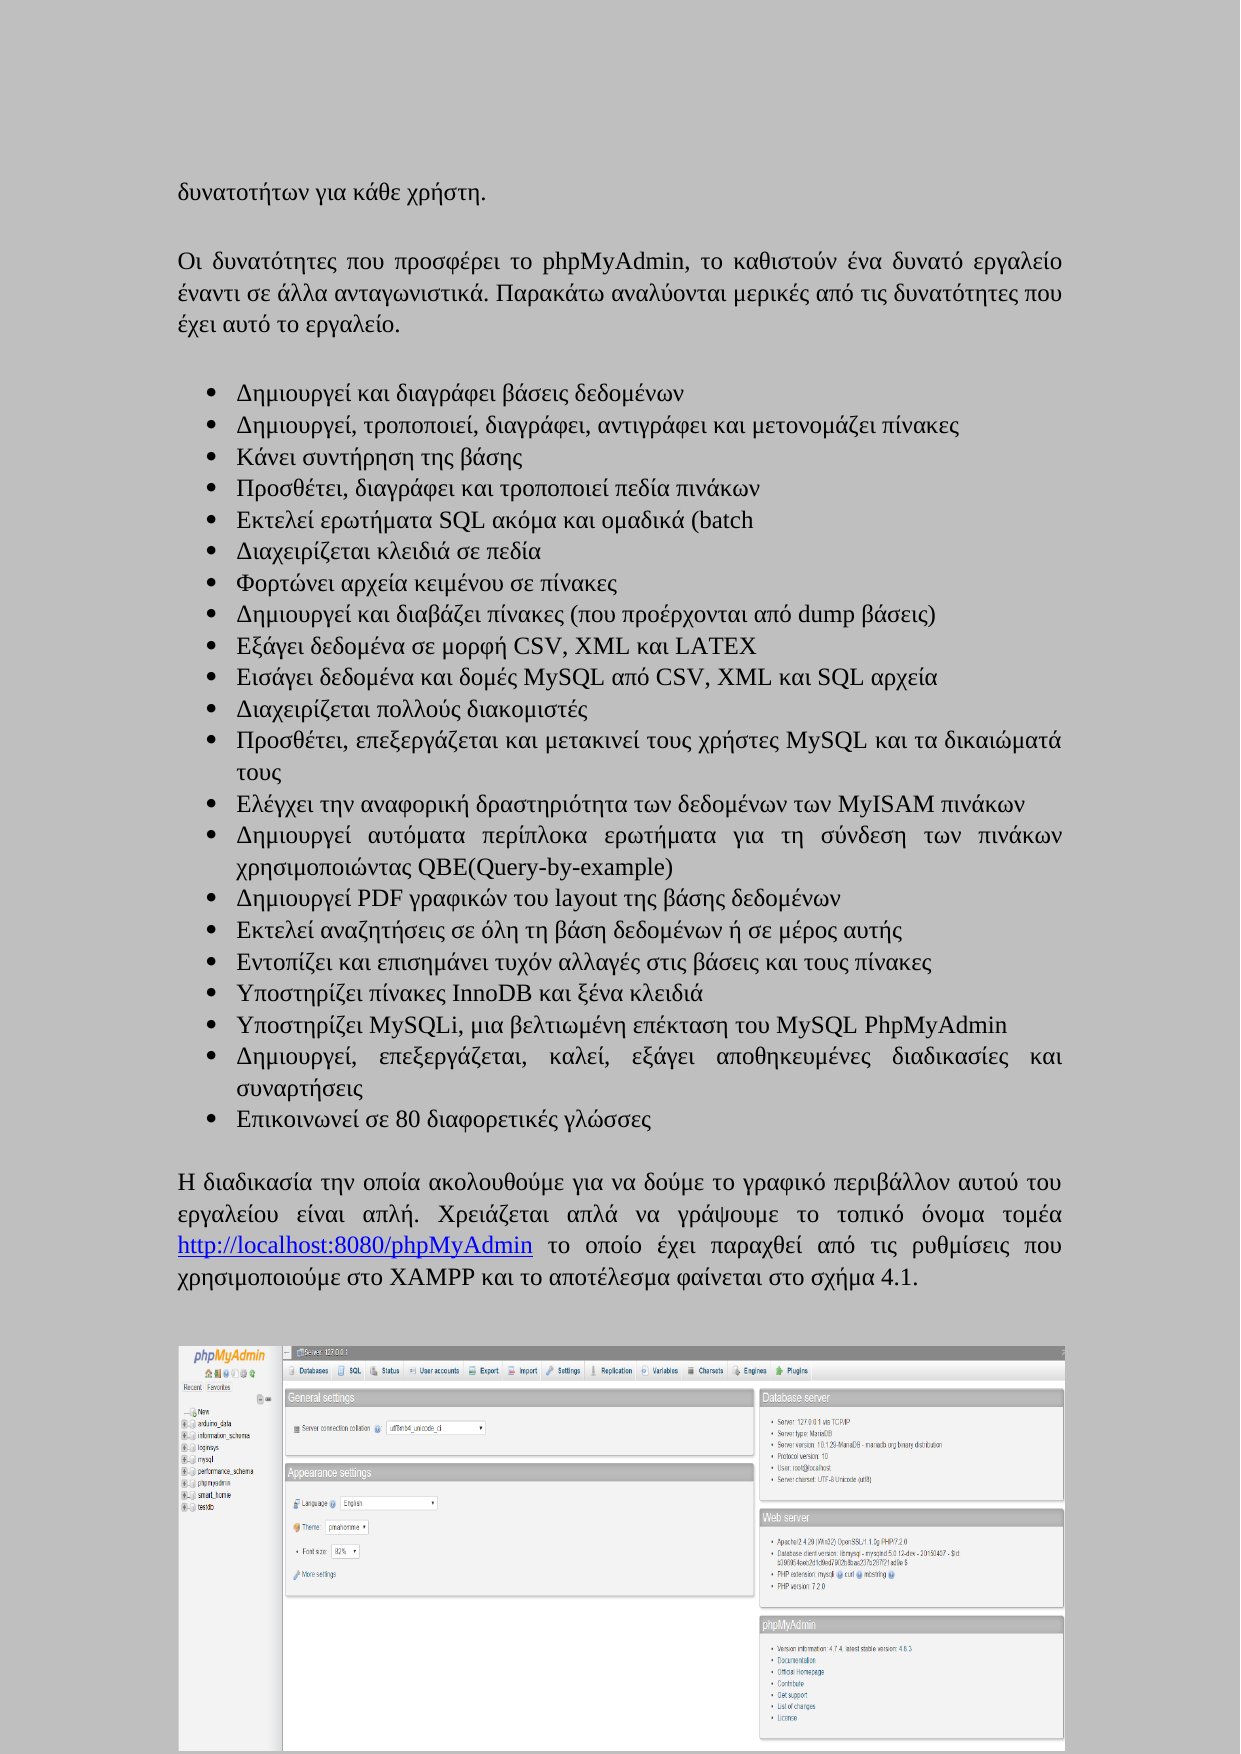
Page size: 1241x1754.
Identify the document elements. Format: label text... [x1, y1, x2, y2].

list Δημιουργεί αυτόματα περίπλοκα ερωτήματα για τη σύνδεση των πινάκων χρησιμοποιώντας QBE(Query-by-example) [207, 820, 1063, 881]
list Διαχειρίζεται κλειδιά σε πεδία [207, 536, 1063, 565]
list Επικοινωνεί σε 80 διαφορετικές γλώσσες [207, 1104, 1063, 1133]
list Υποστηρίζει πίνακες InnoDB και ξένα κλειδιά [207, 978, 1063, 1007]
list Εντοπίζει και επισημάνει τυχόν αλλαγές στις βάσεις και τους πίνακες [207, 947, 1063, 975]
list Υποστηρίζει MySQLi, μια βελτιωμένη επέκταση του MySQL PhpMyAdmin [207, 1010, 1063, 1038]
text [177, 177, 1063, 206]
list Διαχειρίζεται πολλούς διακομιστές [207, 694, 1063, 723]
text Η διαδικασία την οποία ακολουθούμε για να δούμε το γραφικό περιβάλλον αυτού του εργαλείου είναι απλή. Χρειάζεται απλά να γράψουμε το τοπικό όνομα τομέα http://localhost:8080/phpMyAdmin το οποίο έχει παραχθεί από τις ρυθμίσεις που χρησιμοποιούμε στο XAMPP και το αποτέλεσμα φαίνεται στο σχήμα 4.1. [177, 1167, 1063, 1291]
list Εξάγει δεδομένα σε μορφή CSV, XML και LATEX [207, 631, 1063, 660]
list Προσθέτει, διαγράφει και τροποποιεί πεδία πινάκων [207, 473, 1063, 502]
list Προσθέτει, επεξεργάζεται και μετακινεί τους χρήστες MySQL και τα δικαιώματά τους [207, 726, 1063, 786]
list Εισάγει δεδομένα και δομές MySQL από CSV, XML και SQL αρχεία [207, 662, 1063, 691]
list Κάνει συντήρηση της βάσης [207, 442, 1063, 470]
text Οι δυνατότητες που προσφέρει το phpMyAdmin, το καθιστούν ένα δυνατό εργαλείο έναντι σε άλλα ανταγωνιστικά. Παρακάτω αναλύονται μερικές από τις δυνατότητες που έχει αυτό το εργαλείο. [177, 246, 1063, 338]
list Δημιουργεί, επεξεργάζεται, καλεί, εξάγει αποθηκευμένες διαδικασίες και συναρτήσεις [207, 1041, 1063, 1102]
list Δημιουργεί και διαγράφει βάσεις δεδομένων [207, 378, 1063, 407]
list Φορτώνει αρχεία κειμένου σε πίνακες [207, 568, 1063, 597]
list Ελέγχει την αναφορική δραστηριότητα των δεδομένων των MyISAM πινάκων [207, 789, 1063, 817]
picture [177, 1346, 1064, 1750]
list Δημιουργεί PDF γραφικών του layout της βάσης δεδομένων [207, 883, 1063, 912]
list Δημιουργεί και διαβάζει πίνακες (που προέρχονται από dump βάσεις) [207, 599, 1063, 628]
list Δημιουργεί, τροποποιεί, διαγράφει, αντιγράφει και μετονομάζει πίνακες [207, 410, 1063, 439]
list Εκτελεί ερωτήματα SQL ακόμα και ομαδικά (batch [207, 505, 1063, 533]
list Εκτελεί αναζητήσεις σε όλη τη βάση δεδομένων ή σε μέρος αυτής [207, 915, 1063, 944]
